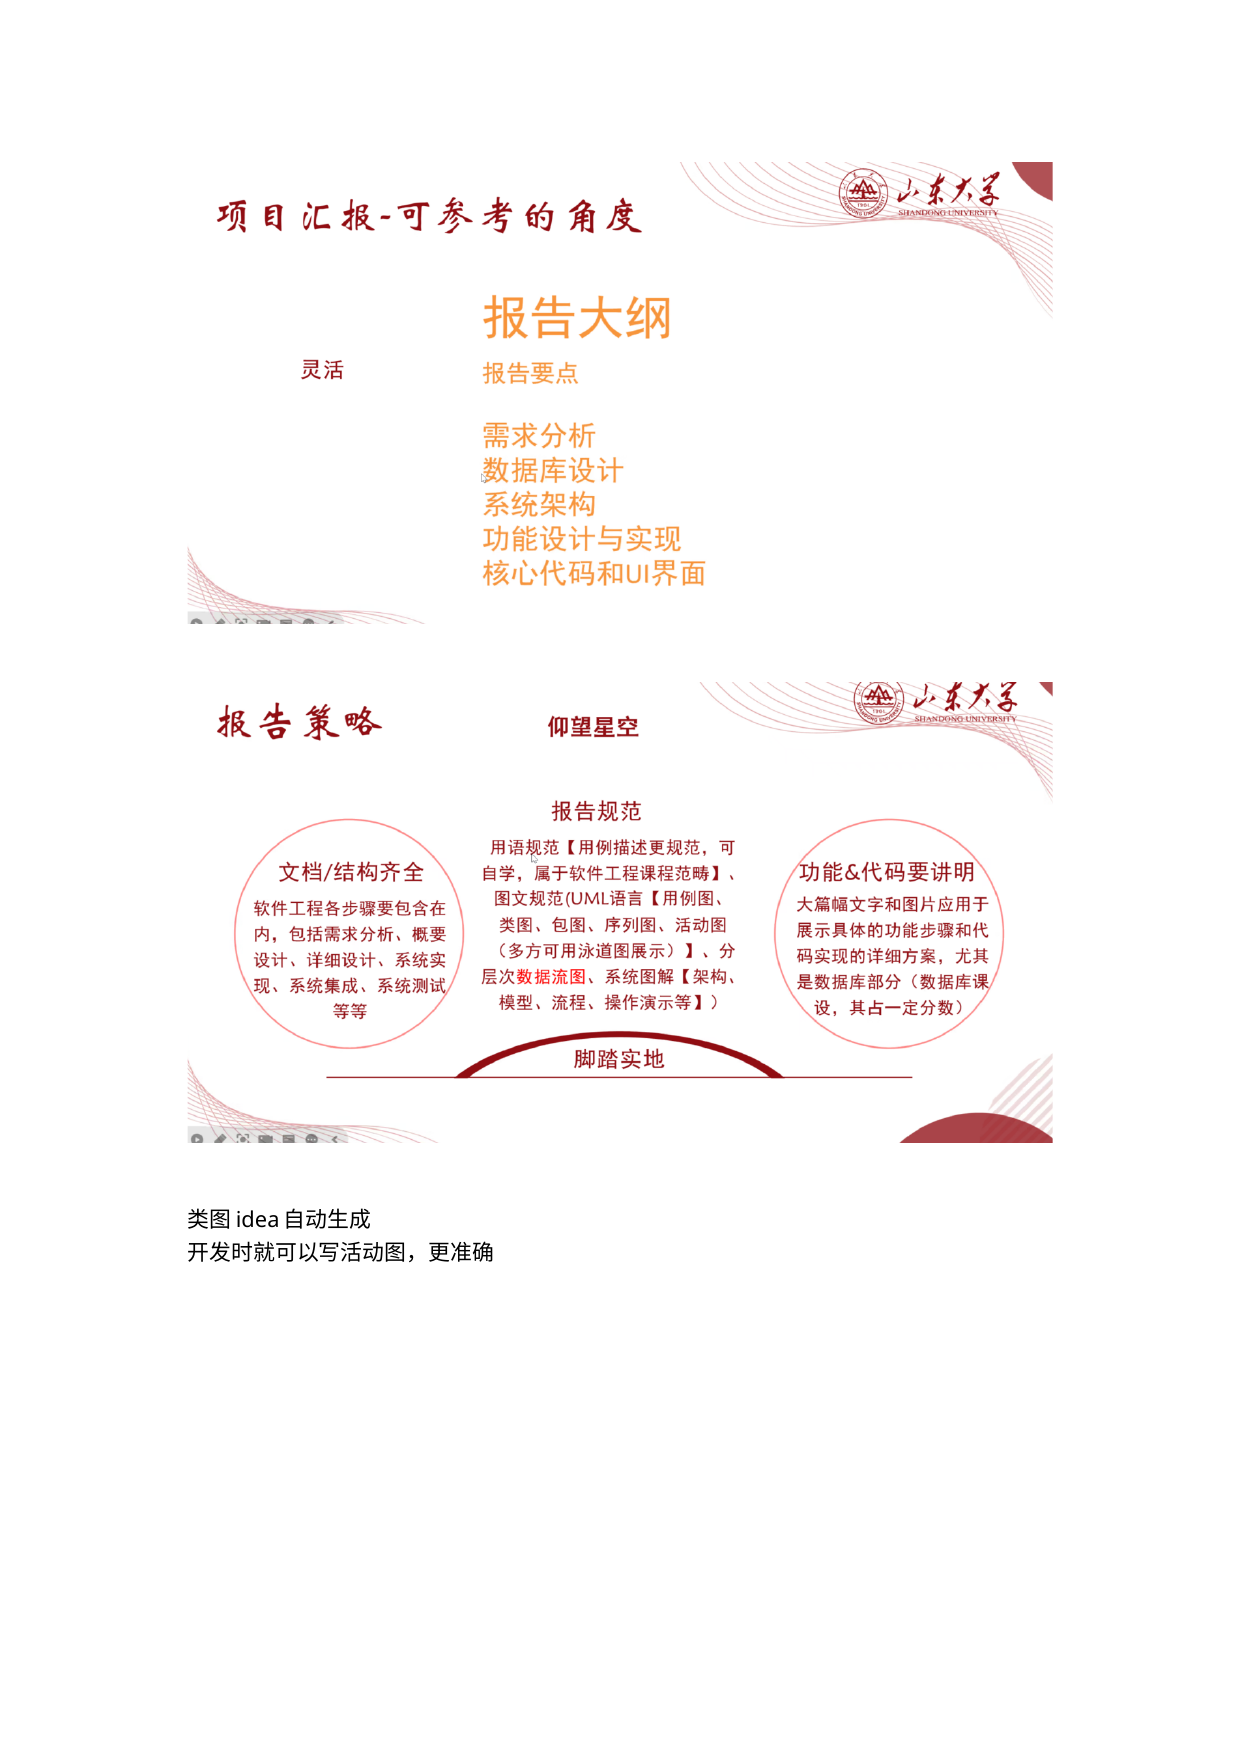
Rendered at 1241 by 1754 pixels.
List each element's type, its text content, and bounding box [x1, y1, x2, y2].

picture [187, 162, 1053, 624]
text 开发时就可以写活动图，更准确 [187, 1234, 1053, 1267]
text 类图idea自动生成 [187, 1202, 1053, 1234]
picture [187, 682, 1053, 1143]
